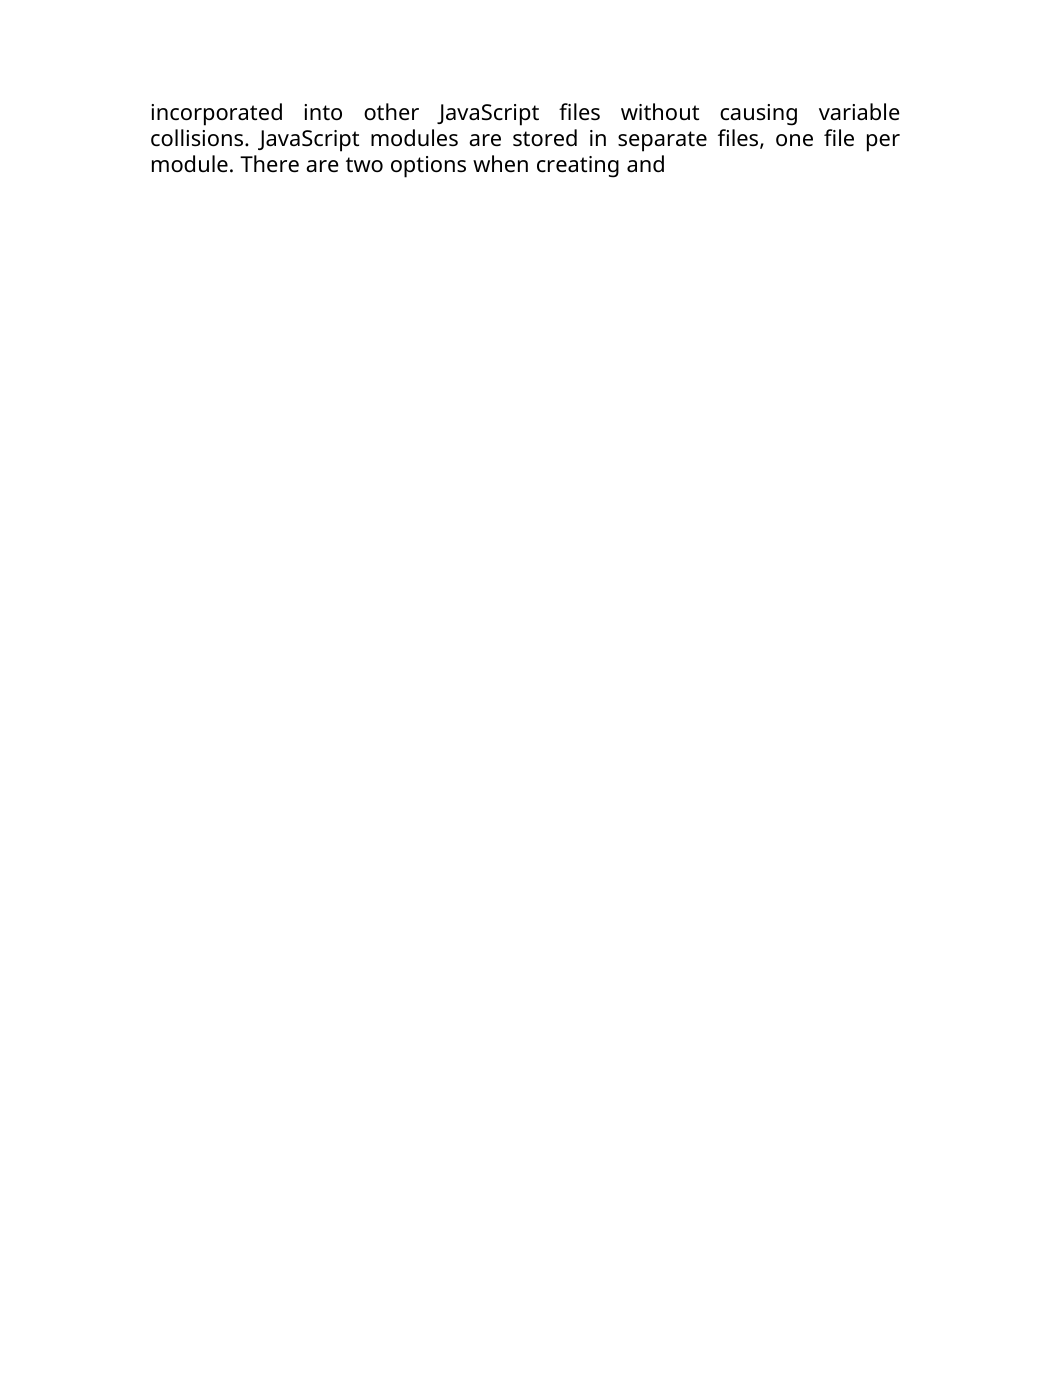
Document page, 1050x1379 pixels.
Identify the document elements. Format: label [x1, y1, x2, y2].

text [150, 100, 900, 179]
